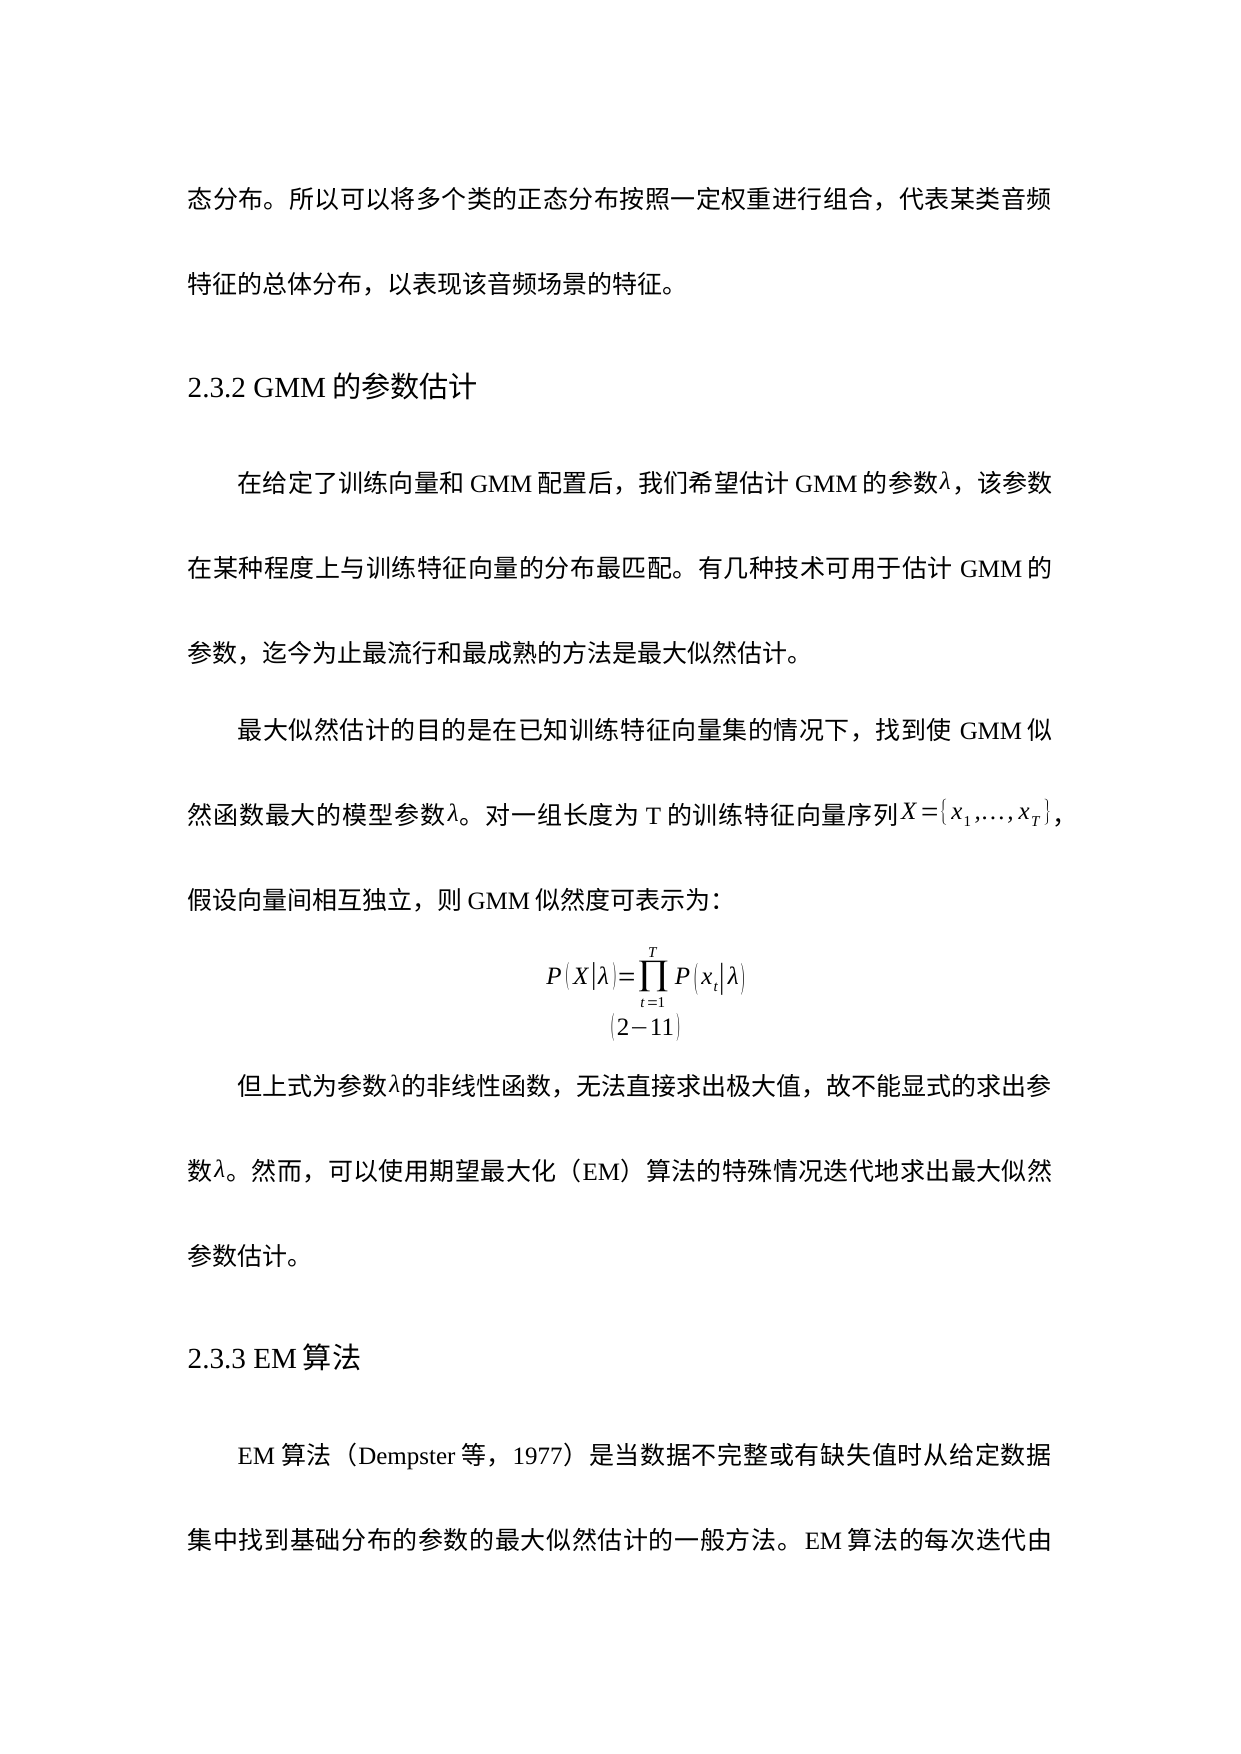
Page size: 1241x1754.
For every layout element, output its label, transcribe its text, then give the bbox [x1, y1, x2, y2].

text 但上式为参数的非线性函数，无法直接求出极大值，故不能显式的求出参数。然而，可以使用期望最大化（EM）算法的特殊情况迭代地求出最大似然参数估计。 [187, 1051, 1053, 1288]
text 在给定了训练向量和GMM配置后，我们希望估计GMM的参数，该参数在某种程度上与训练特征向量的分布最匹配。有几种技术可用于估计GMM的参数，迄今为止最流行和最成熟的方法是最大似然估计。 [187, 448, 1053, 686]
subtitle 2.3.2 GMM的参数估计 [187, 351, 1053, 419]
text 最大似然估计的目的是在已知训练特征向量集的情况下，找到使GMM似然函数最大的模型参数。对一组长度为T的训练特征向量序列，假设向量间相互独立，则GMM似然度可表示为： [187, 695, 1053, 932]
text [187, 1419, 1053, 1572]
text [187, 164, 1053, 317]
subtitle 2.3.3 EM算法 [187, 1322, 1053, 1390]
